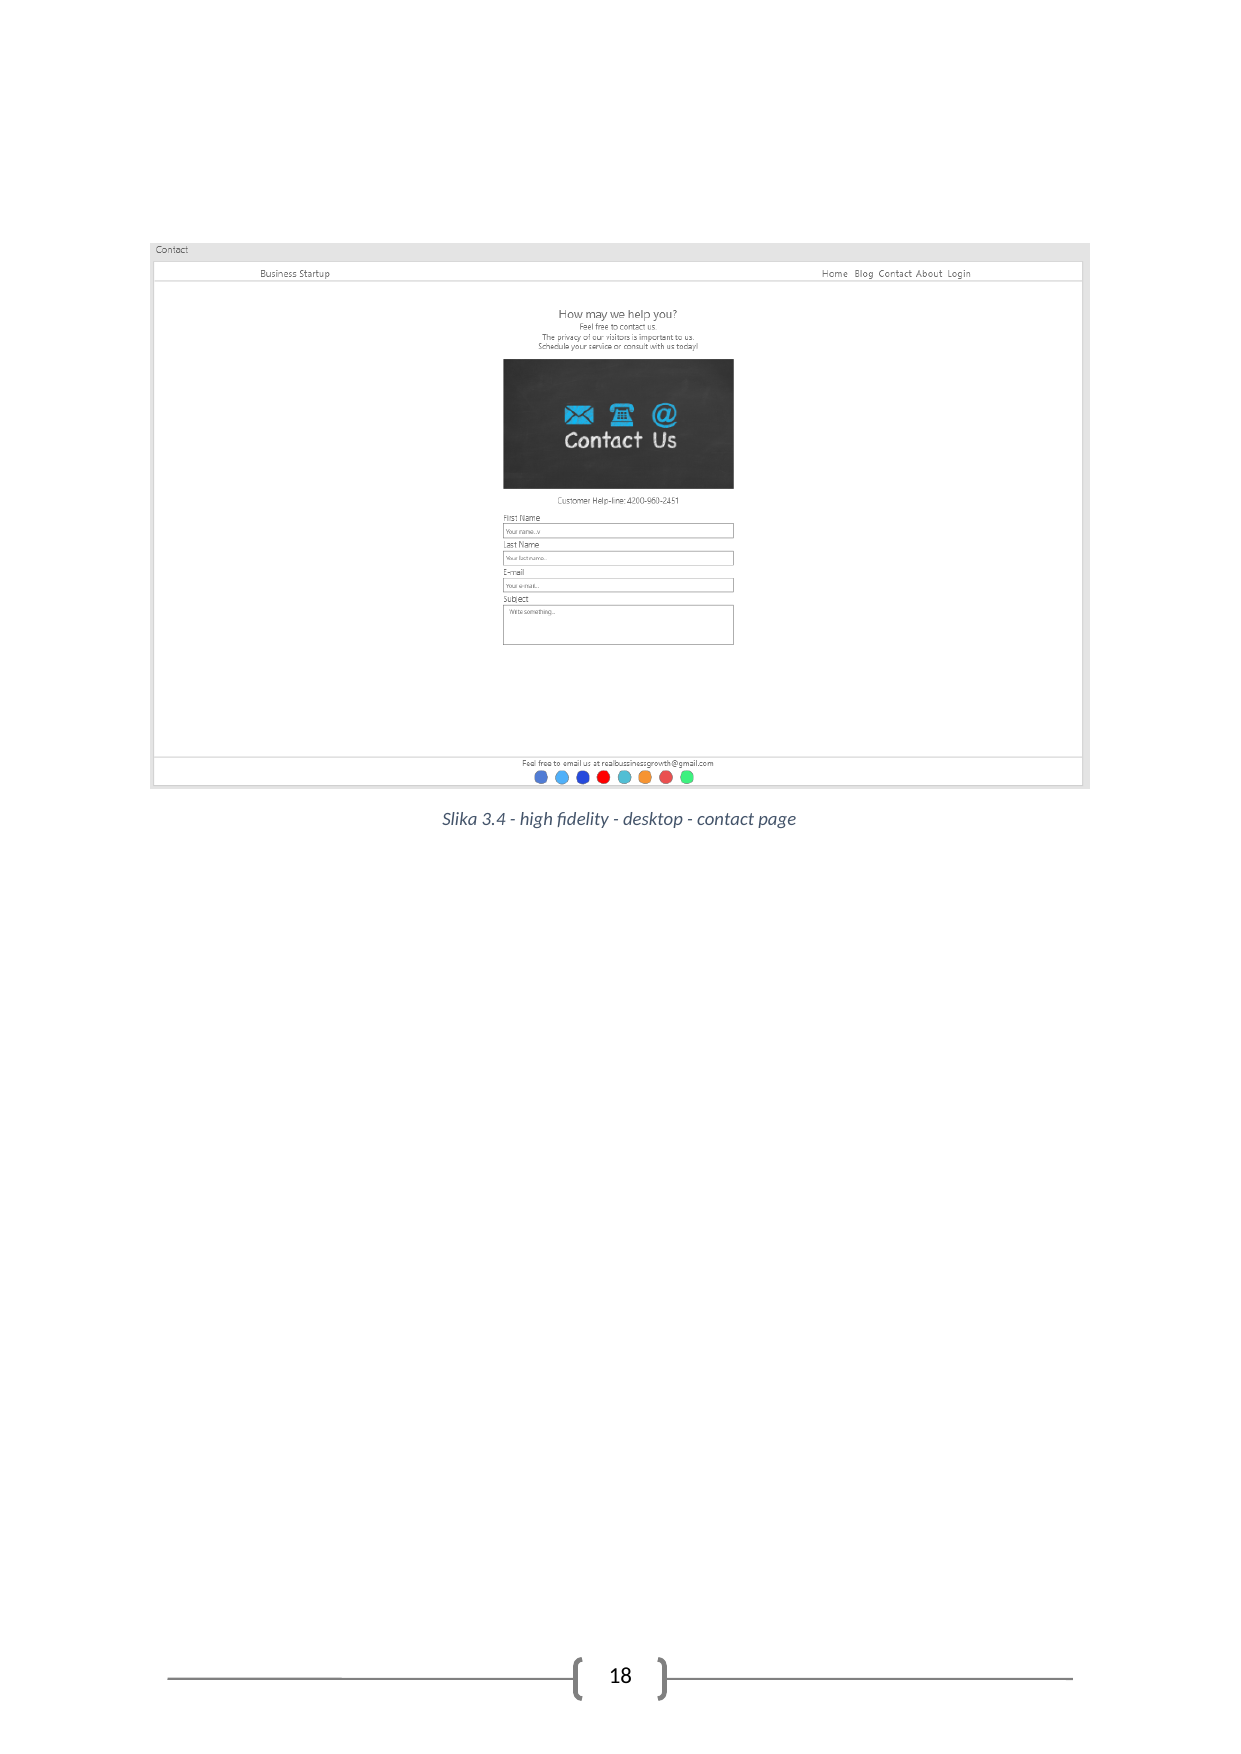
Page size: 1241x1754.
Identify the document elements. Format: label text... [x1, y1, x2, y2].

picture [150, 243, 1090, 789]
